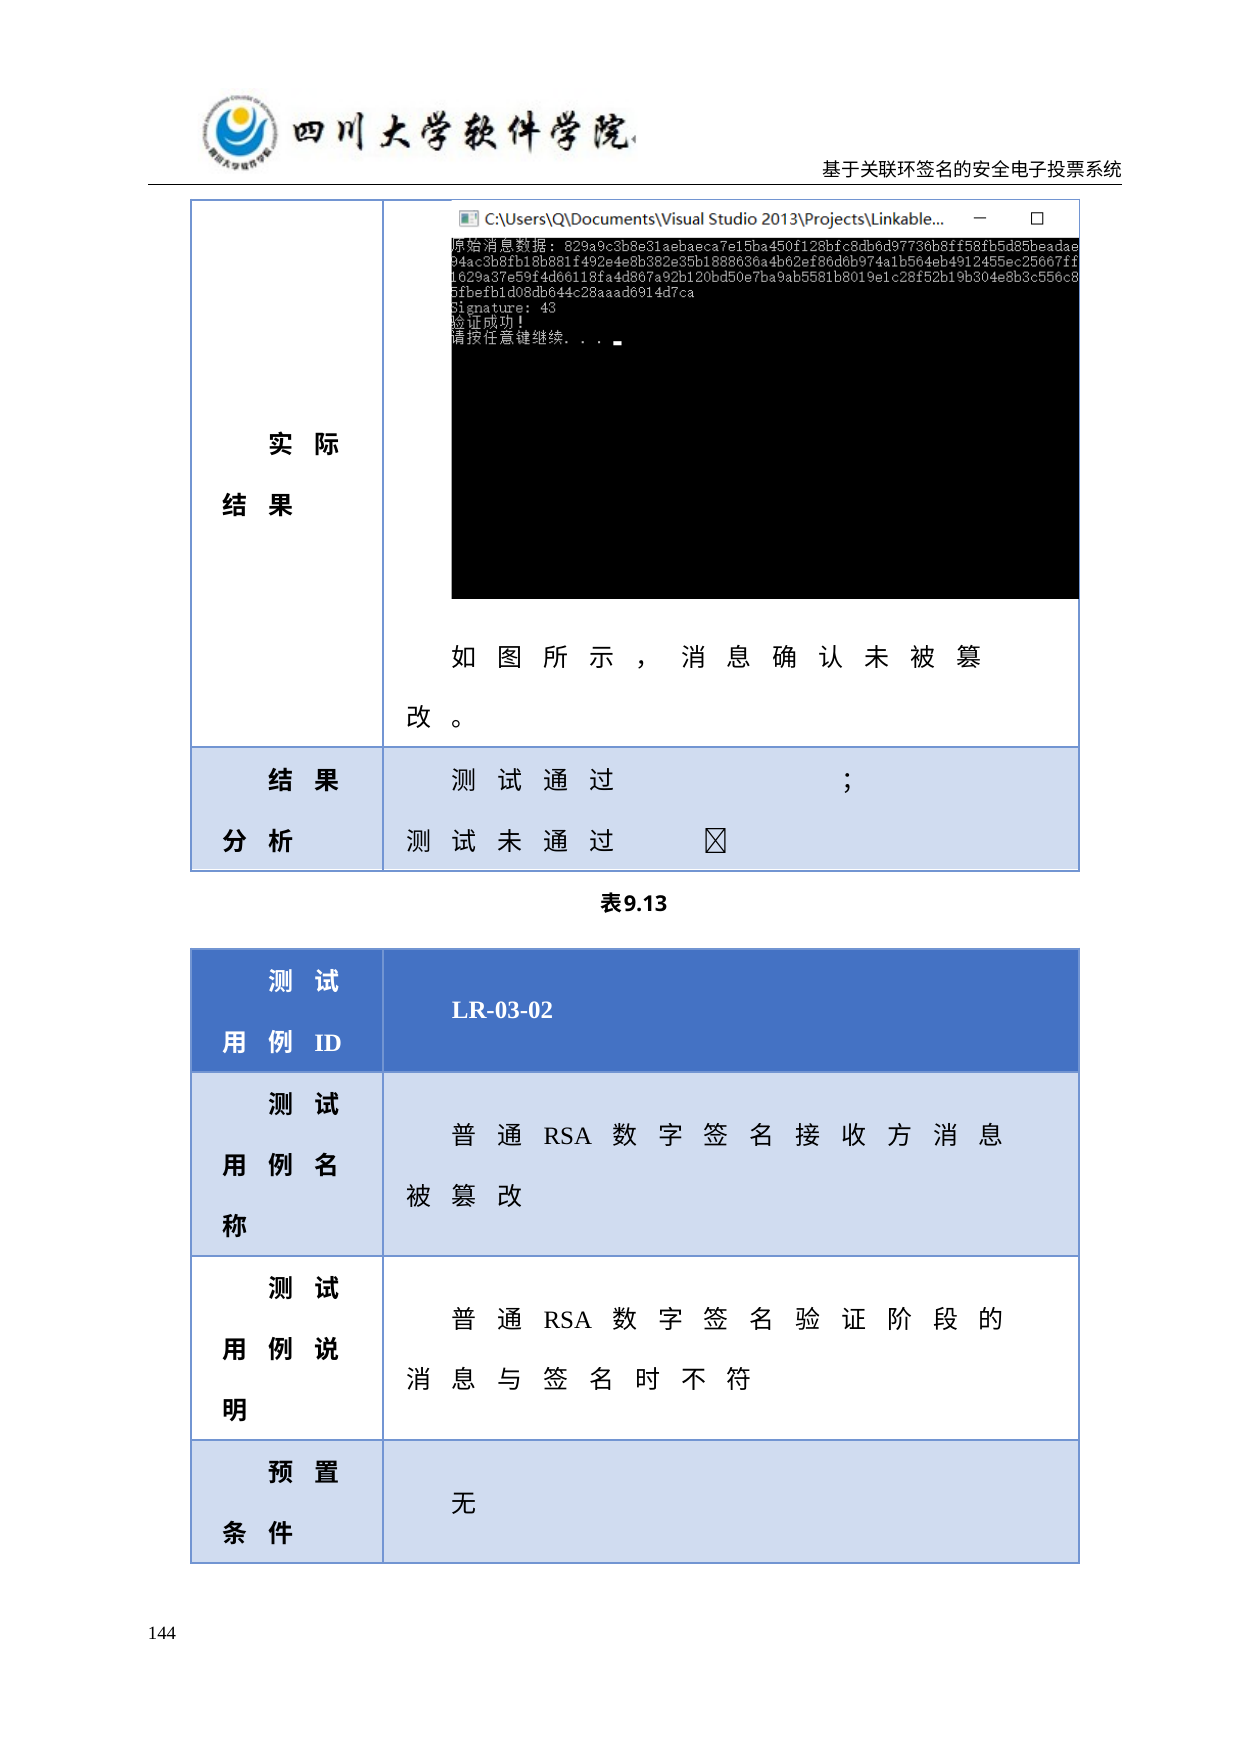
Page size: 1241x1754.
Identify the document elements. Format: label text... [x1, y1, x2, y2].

table_cell 测试用例说明 [192, 1257, 382, 1439]
table_cell 无 [384, 1441, 1078, 1562]
table_cell 预置条件 [192, 1441, 382, 1562]
table_cell 测试通过 ； 测试未通过 [384, 748, 1078, 869]
text 表9.13 [154, 872, 1116, 932]
table_cell 测试用例名称 [192, 1073, 382, 1255]
table_header LR-03-02 [384, 950, 1078, 1071]
table_cell 普通RSA数字签名接收方消息被篡改 [384, 1073, 1078, 1255]
table_cell 实际结果 [192, 201, 382, 746]
table_cell 结果分析 [192, 748, 382, 869]
table_cell 普通RSA数字签名验证阶段的消息与签名时不符 [384, 1257, 1078, 1439]
picture [451, 200, 1079, 599]
table_cell 如图所示，消息确认未被篡改。 [384, 201, 1078, 746]
picture [197, 88, 639, 177]
table_header 测试用例ID [192, 950, 382, 1071]
